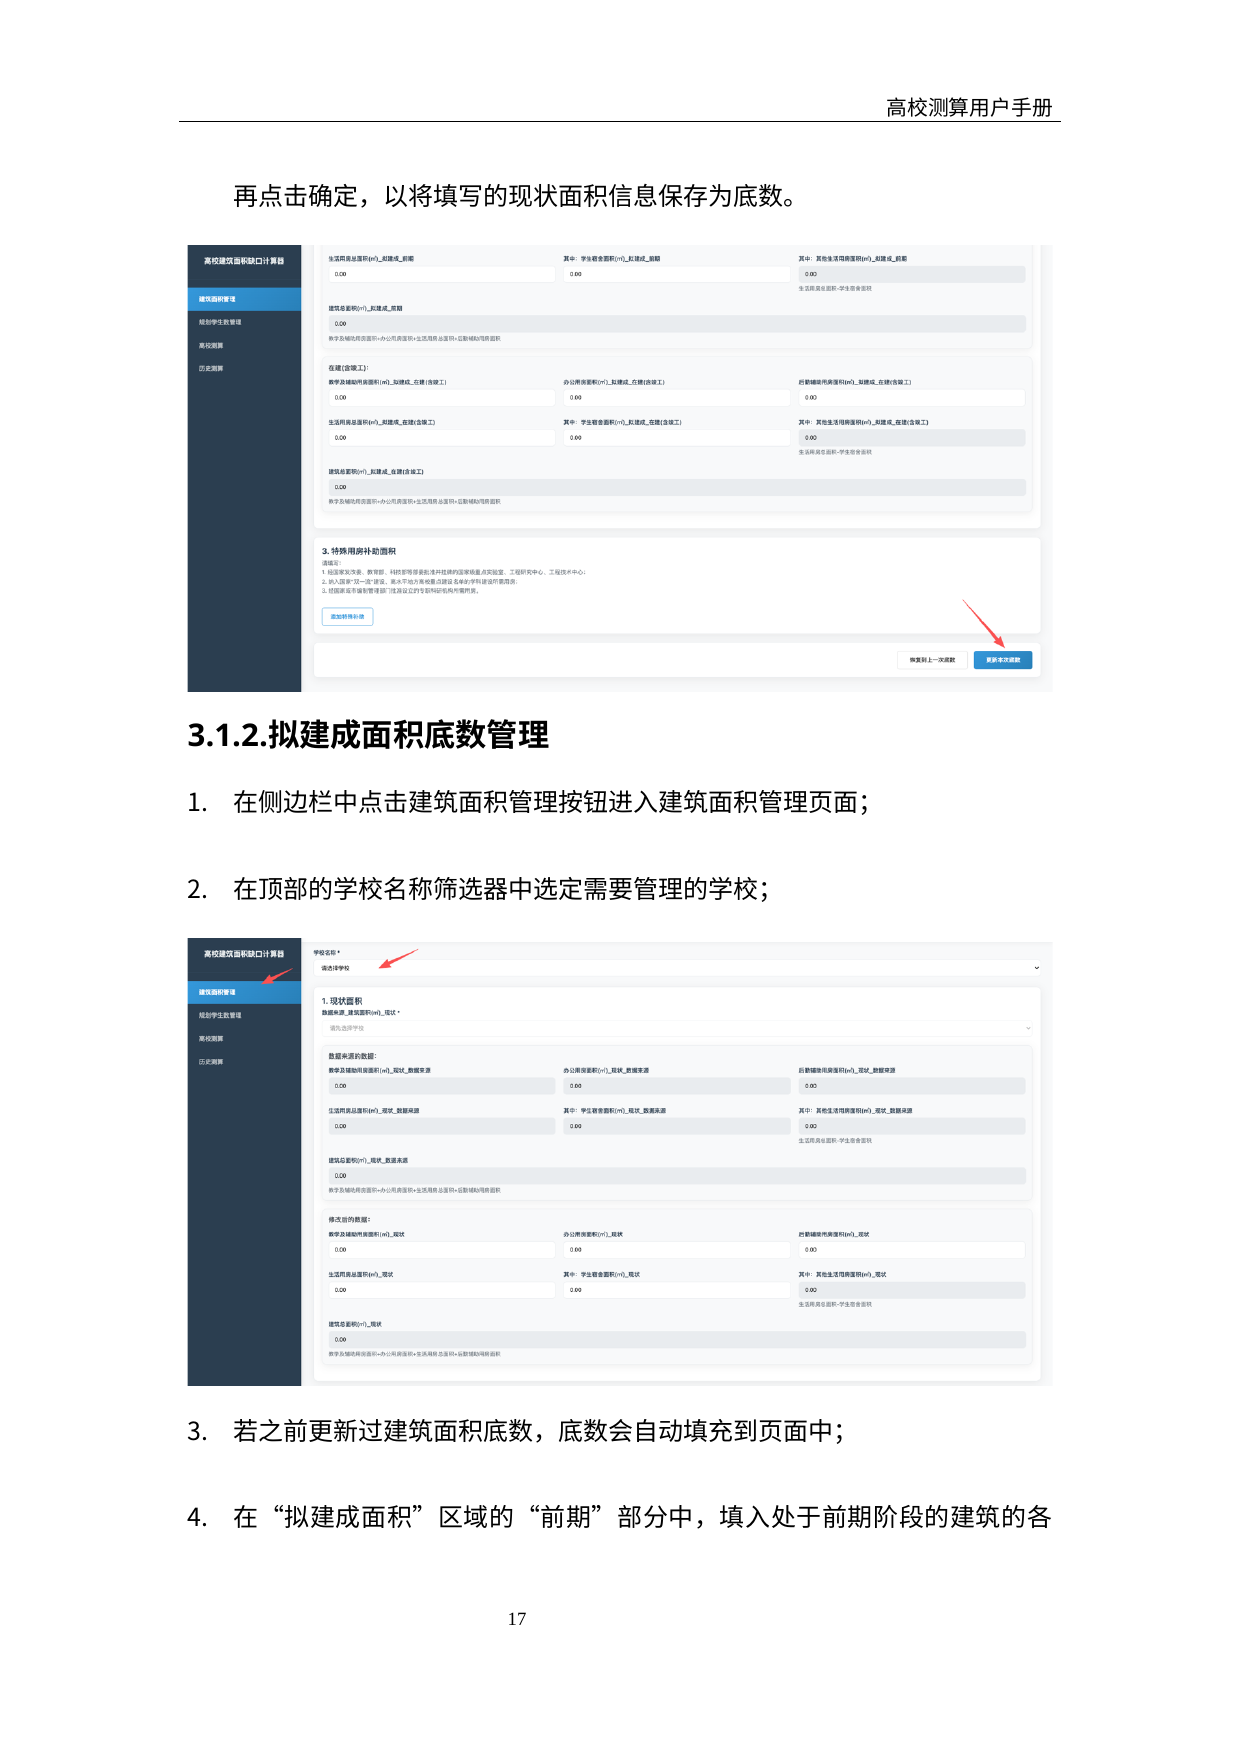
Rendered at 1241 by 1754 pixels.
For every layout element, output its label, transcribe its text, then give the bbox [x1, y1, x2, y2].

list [187, 162, 1053, 227]
picture [187, 938, 1053, 1386]
list 若之前更新过建筑面积底数，底数会自动填充到页面中； [187, 1397, 1053, 1462]
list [187, 1483, 1053, 1548]
list 在侧边栏中点击建筑面积管理按钮进入建筑面积管理页面； [187, 768, 1053, 833]
list 在顶部的学校名称筛选器中选定需要管理的学校； [187, 855, 1053, 920]
picture [187, 245, 1053, 692]
text 3.1.2.拟建成面积底数管理 [187, 700, 1053, 765]
